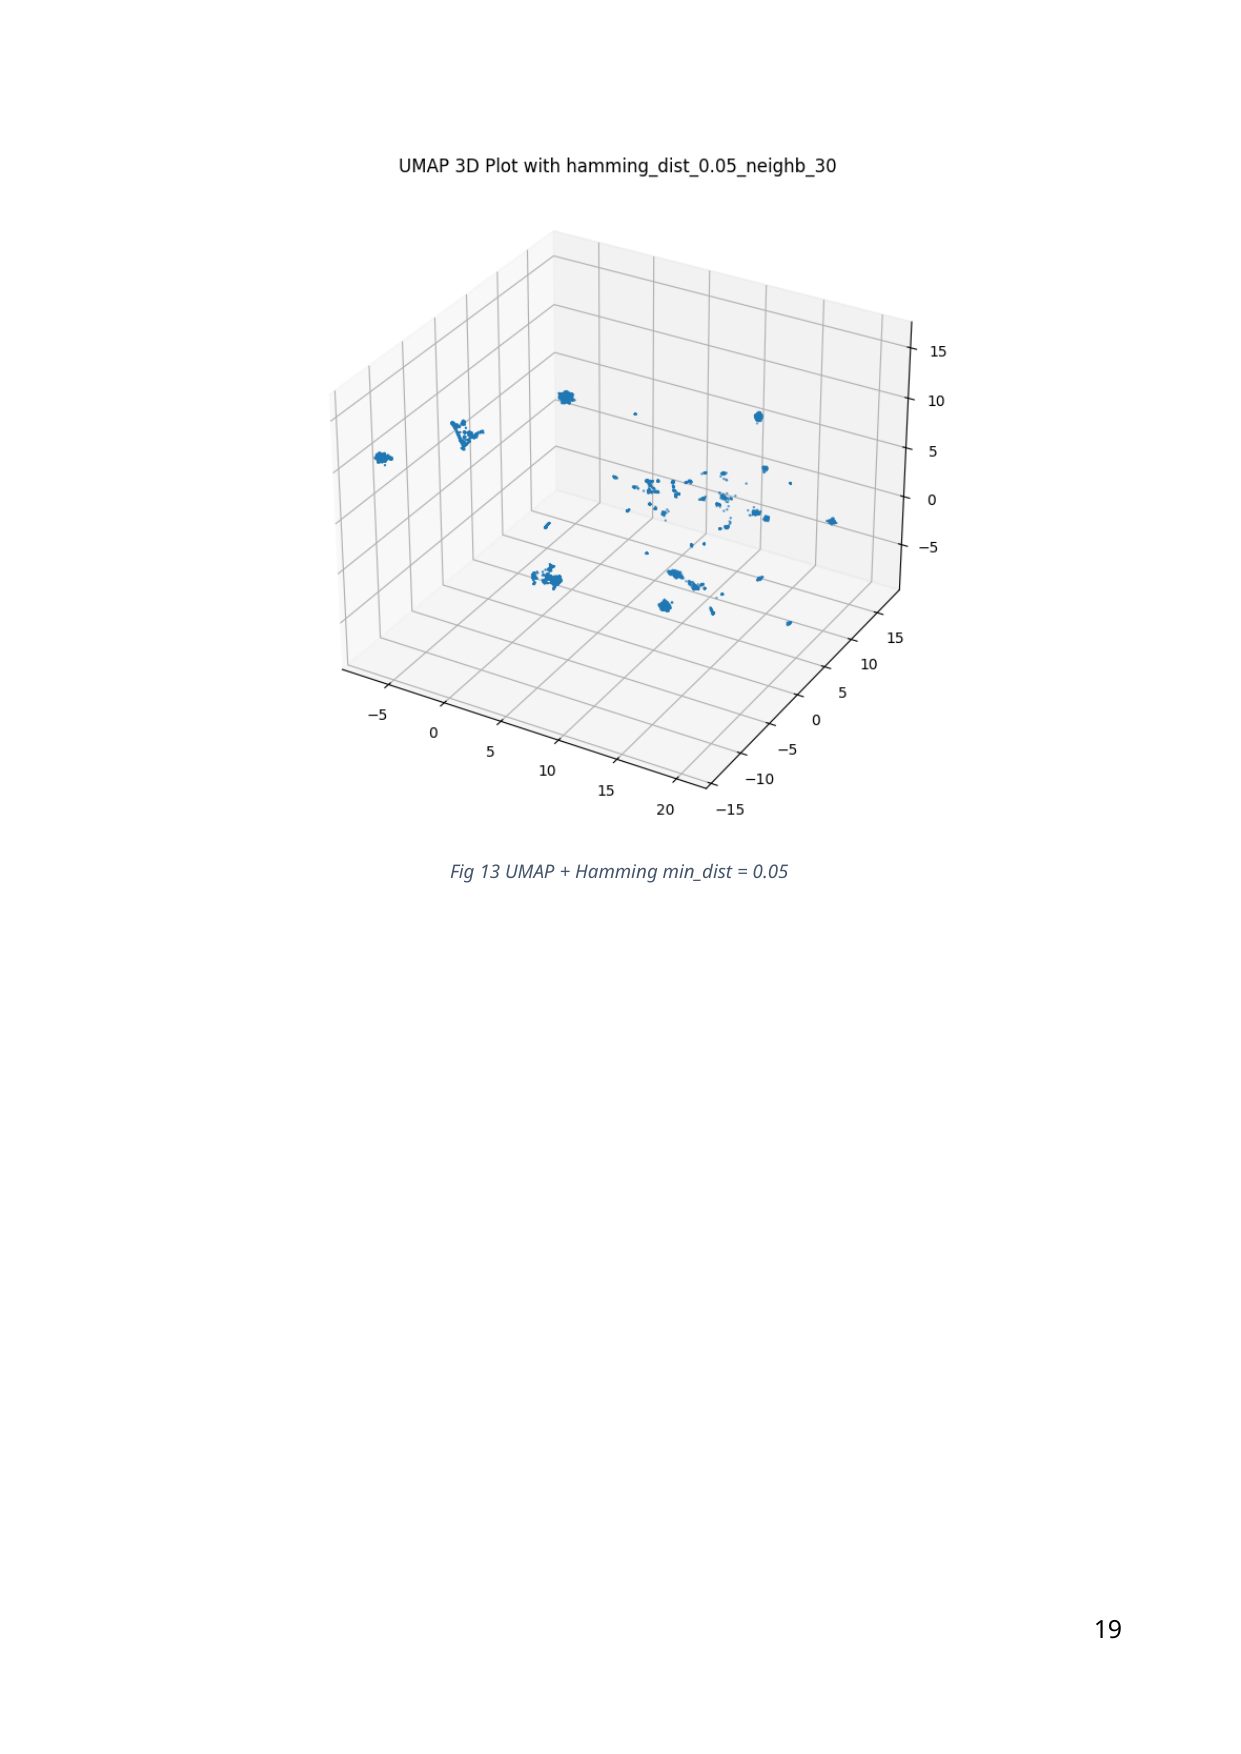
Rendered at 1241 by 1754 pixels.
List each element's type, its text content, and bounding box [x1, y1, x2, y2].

picture [283, 147, 958, 840]
text Fig 13 UMAP + Hamming min_dist = 0.05 [118, 858, 1122, 884]
